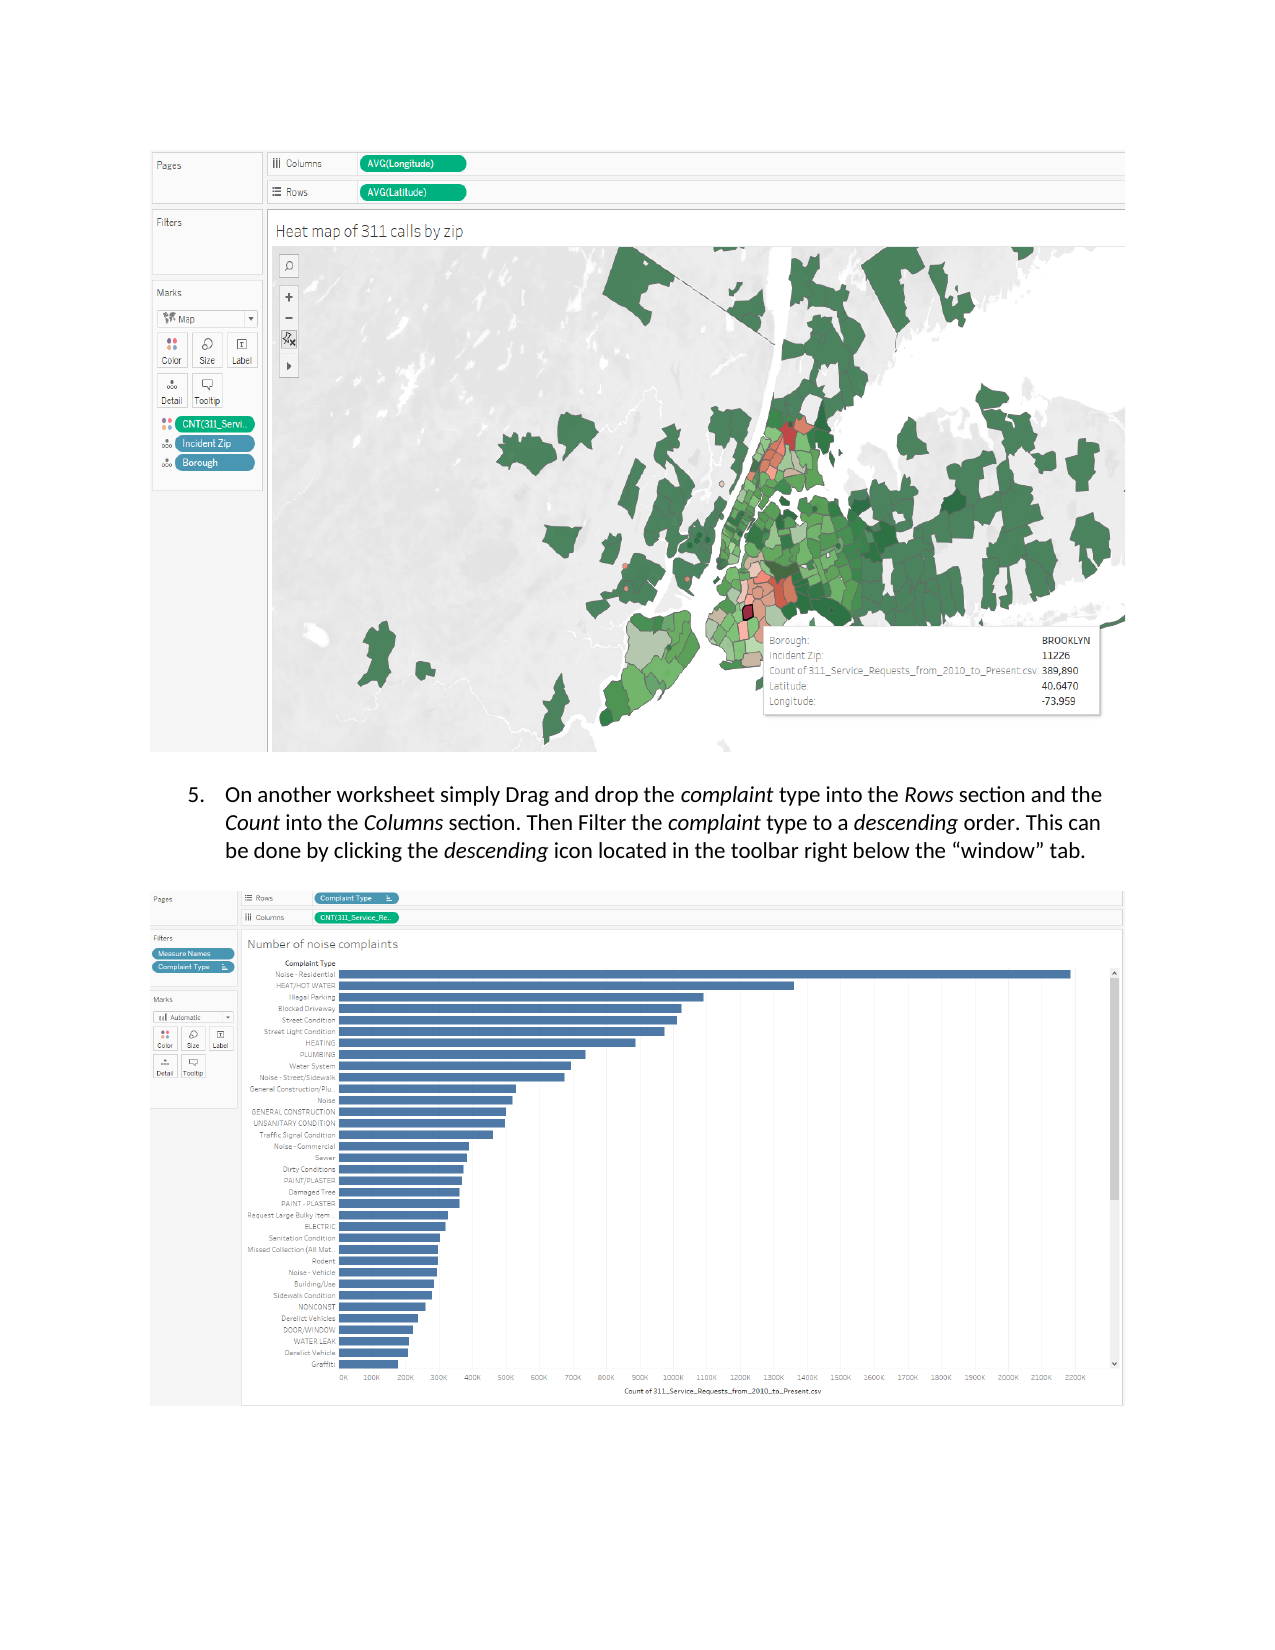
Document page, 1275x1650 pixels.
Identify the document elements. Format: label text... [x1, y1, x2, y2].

picture [150, 150, 1125, 752]
picture [150, 891, 1125, 1406]
list On another worksheet simply Drag and drop the complaint type into the Rows section and the Count into the Columns section. Then Filter the complaint type to a descending order. This can be done by clicking the descending icon located in the toolbar right below the “window” tab. [187, 780, 1125, 864]
